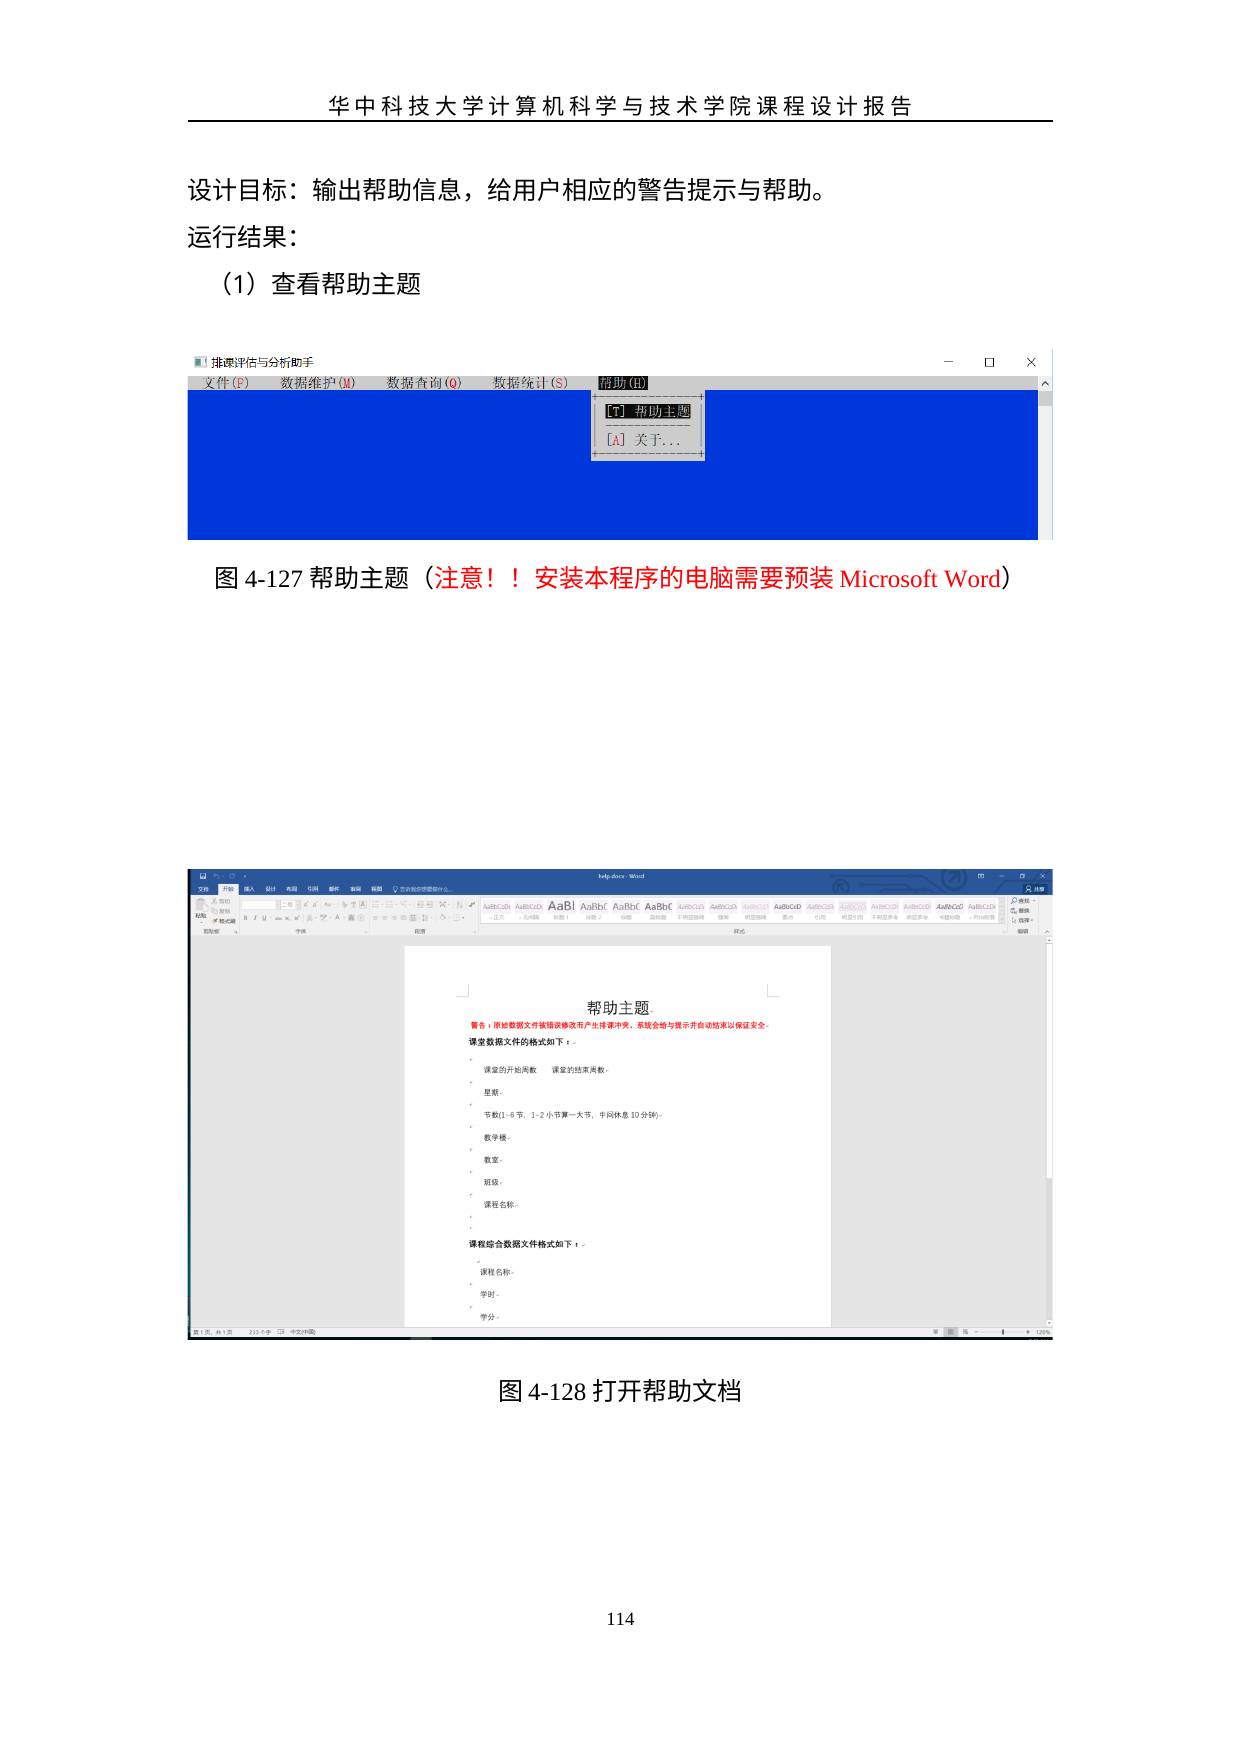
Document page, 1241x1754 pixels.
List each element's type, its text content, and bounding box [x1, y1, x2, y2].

picture [187, 349, 1053, 540]
text 运行结果： [187, 209, 1053, 256]
text 设计目标：输出帮助信息，给用户相应的警告提示与帮助。 [187, 162, 1053, 209]
picture [187, 869, 1053, 1340]
text 图4-127 帮助主题（注意！！安装本程序的电脑需要预装Microsoft Word） [187, 544, 1053, 609]
text 图4-128 打开帮助文档 [187, 1357, 1053, 1422]
text （1）查看帮助主题 [187, 256, 1053, 303]
